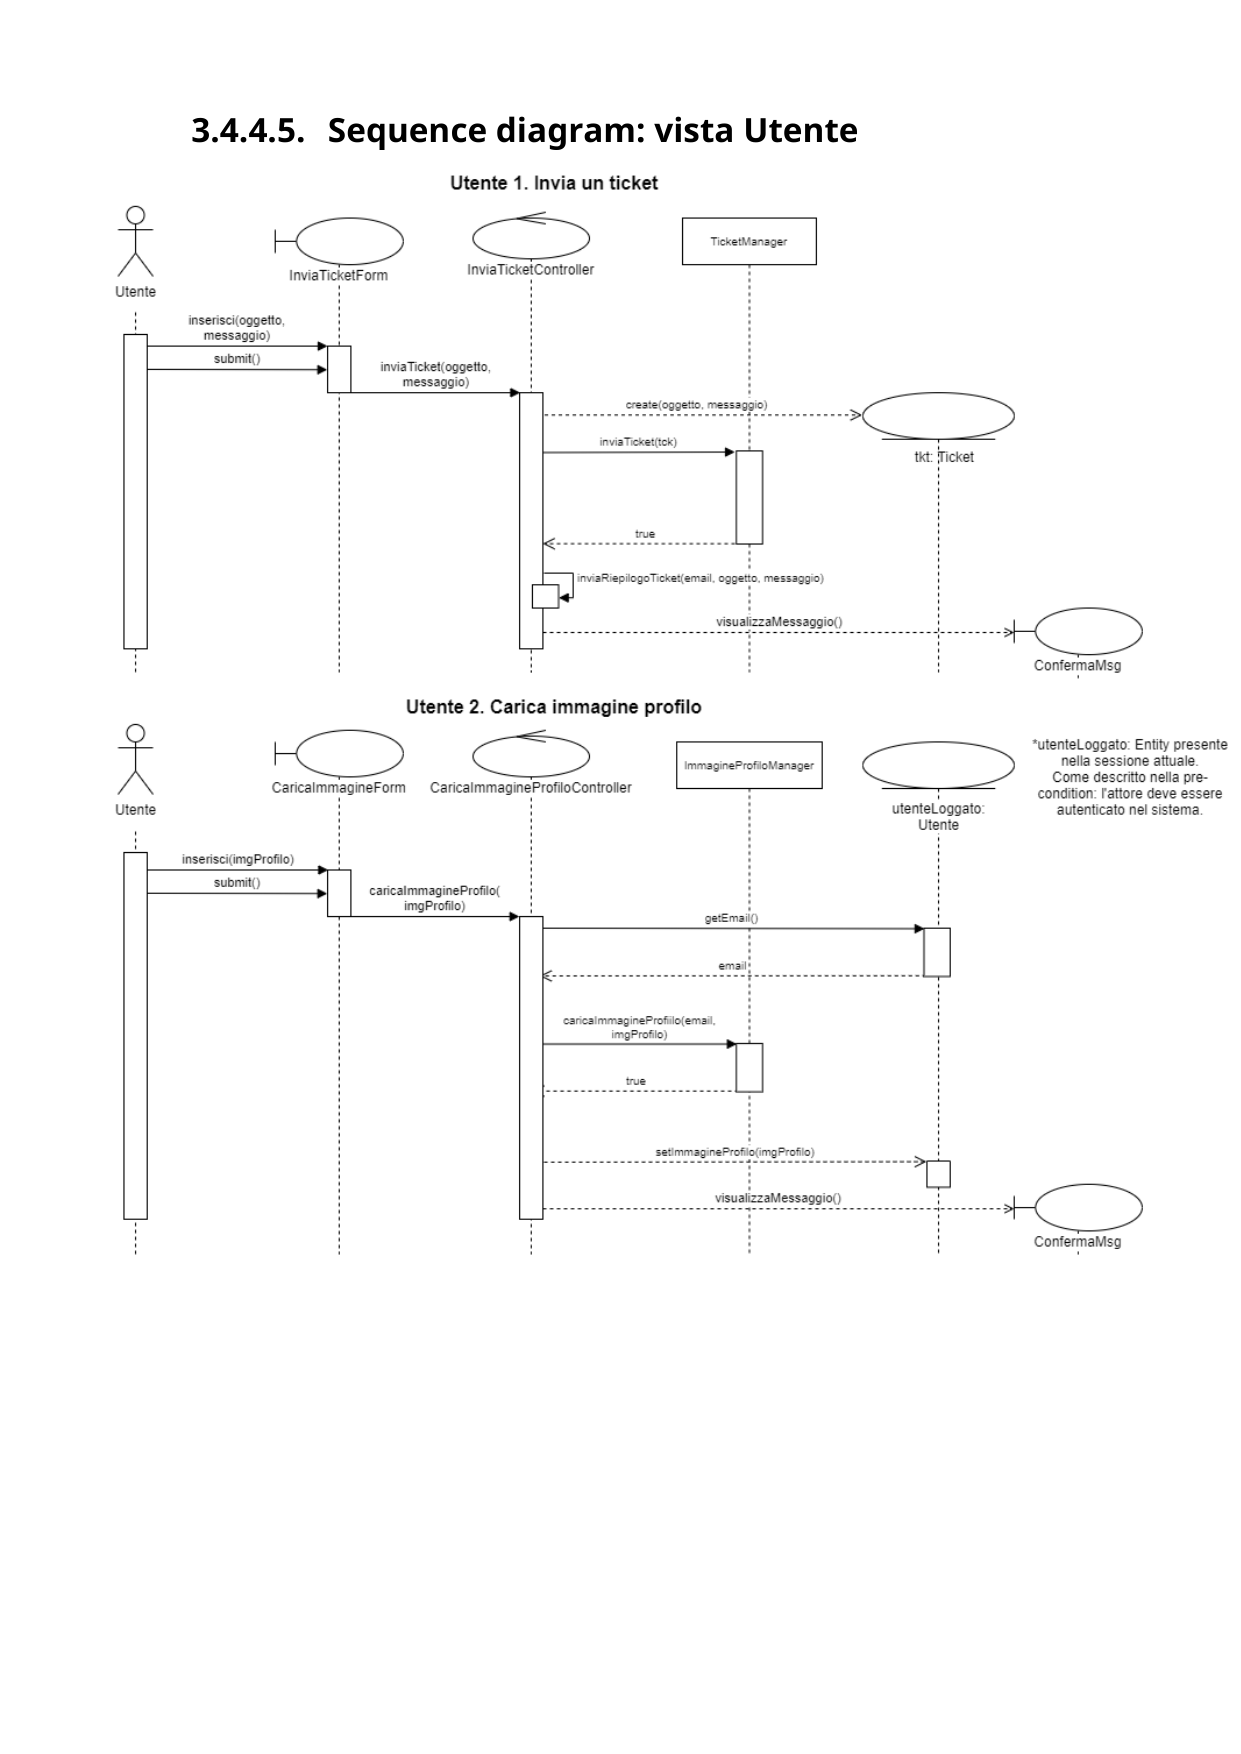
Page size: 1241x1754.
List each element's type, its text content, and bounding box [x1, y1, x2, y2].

picture [106, 172, 1236, 1256]
list Sequence diagram: vista Utente [248, 106, 1122, 152]
